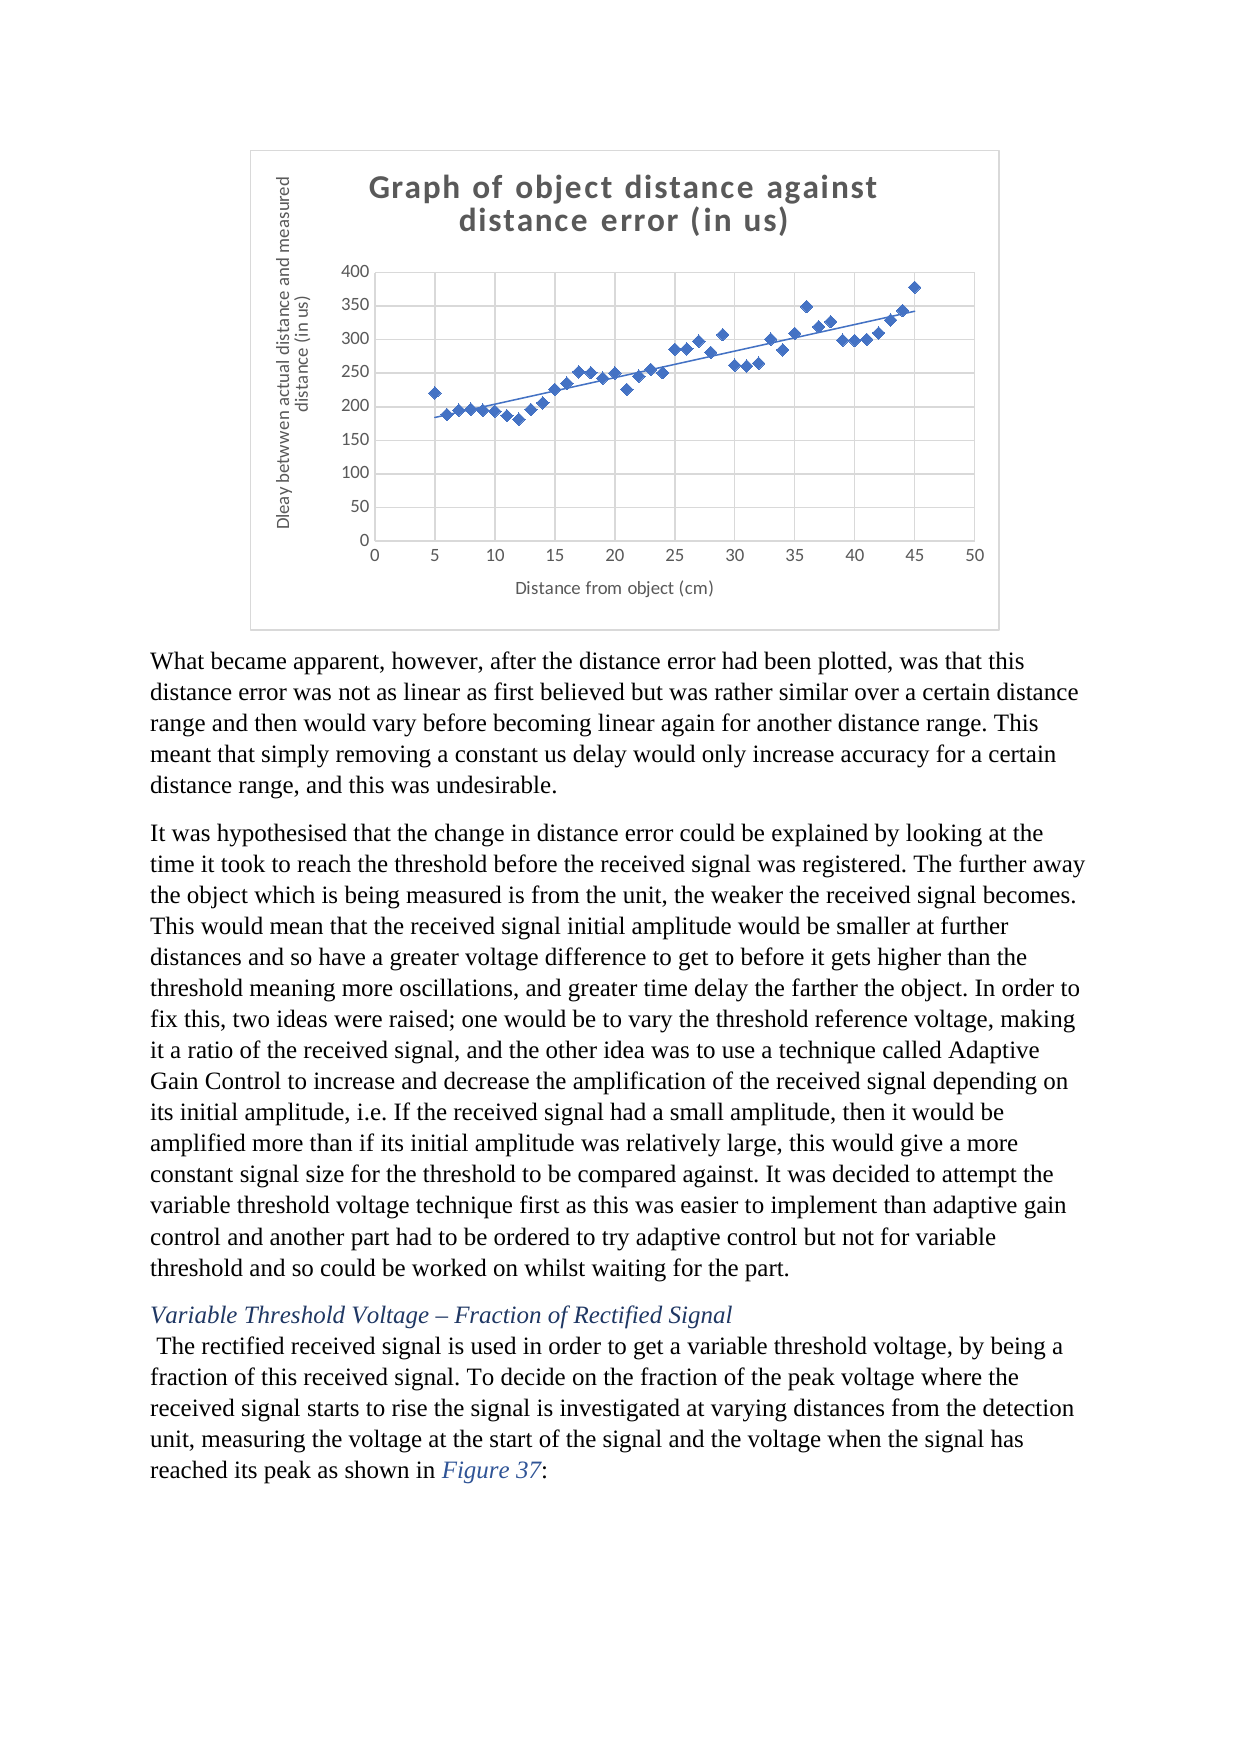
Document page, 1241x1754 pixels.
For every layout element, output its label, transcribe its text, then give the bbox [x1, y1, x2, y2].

text What became apparent, however, after the distance error had been plotted, was that this distance error was not as linear as first believed but was rather similar over a certain distance range and then would vary before becoming linear again for another distance range. This meant that simply removing a constant us delay would only increase accuracy for a certain distance range, and this was undesirable. [150, 646, 1090, 799]
text The rectified received signal is used in order to get a variable threshold voltage, by being a fraction of this received signal. To decide on the fraction of the peak voltage where the received signal starts to rise the signal is investigated at varying distances from the detection unit, measuring the voltage at the start of the signal and the voltage when the signal has reached its peak as shown in Figure 37: [150, 1331, 1090, 1484]
subtitle Variable Threshold Voltage – Fraction of Rectified Signal [150, 1300, 1090, 1329]
text It was hypothesised that the change in distance error could be explained by looking at the time it took to reach the threshold before the received signal was registered. The further away the object which is being measured is from the unit, the weaker the received signal becomes. This would mean that the received signal initial amplitude would be smaller at further distances and so have a greater voltage difference to get to before it gets higher than the threshold meaning more oscillations, and greater time delay the farther the object. In order to fix this, two ideas were raised; one would be to vary the threshold reference voltage, making it a ratio of the received signal, and the other idea was to use a technique called Adaptive Gain Control to increase and decrease the amplification of the received signal depending on its initial amplitude, i.e. If the received signal had a small amplitude, then it would be amplified more than if its initial amplitude was relatively large, this would give a more constant signal size for the threshold to be compared against. It was decided to attempt the variable threshold voltage technique first as this was easier to implement than adaptive gain control and another part had to be ordered to try adaptive control but not for variable threshold and so could be worked on whilst waiting for the part. [150, 818, 1090, 1281]
